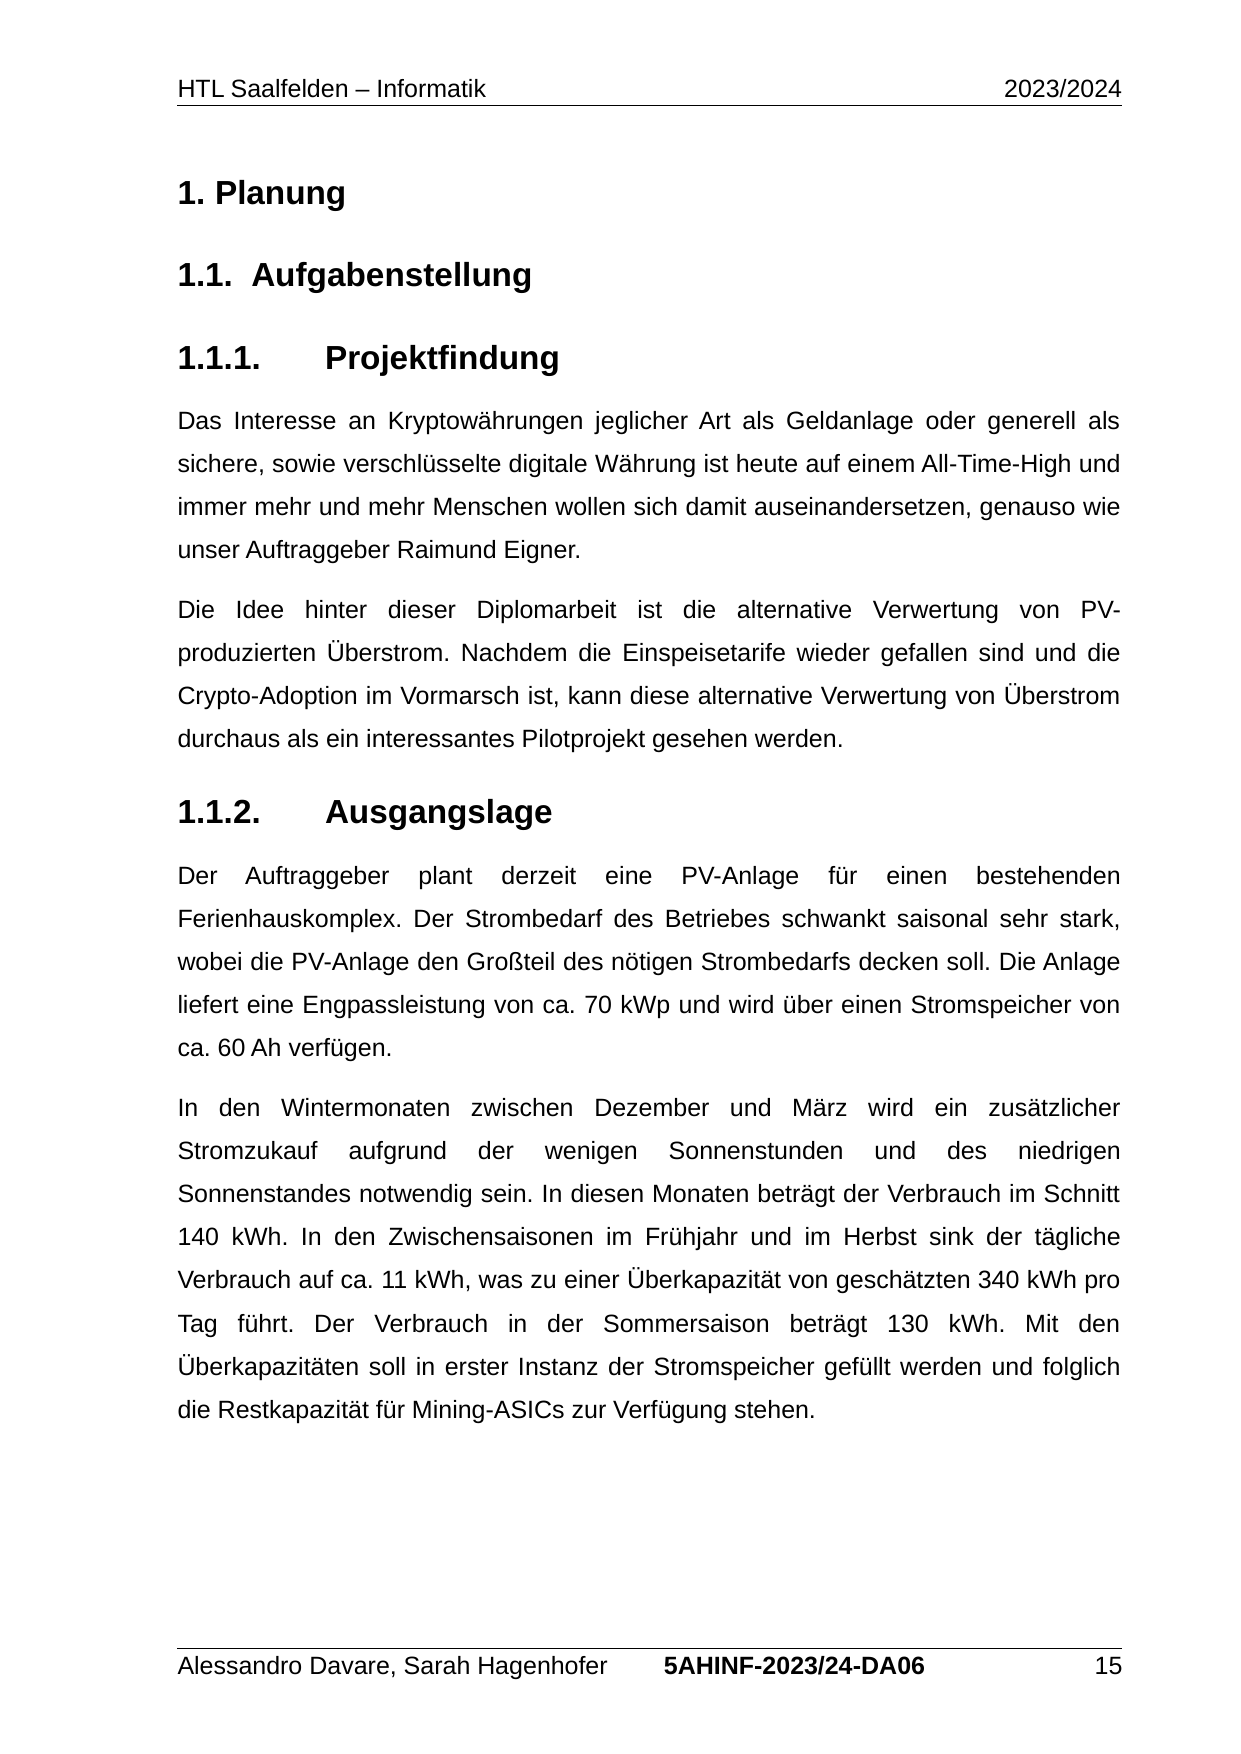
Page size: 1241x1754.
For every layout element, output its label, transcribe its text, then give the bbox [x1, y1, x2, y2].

text In den Wintermonaten zwischen Dezember und März wird ein zusätzlicher Stromzukauf aufgrund der wenigen Sonnenstunden und des niedrigen Sonnenstandes notwendig sein. In diesen Monaten beträgt der Verbrauch im Schnitt 140 kWh. In den Zwischensaisonen im Frühjahr und im Herbst sink der tägliche Verbrauch auf ca. 11 kWh, was zu einer Überkapazität von geschätzten 340 kWh pro Tag führt. Der Verbrauch in der Sommersaison beträgt 130 kWh. Mit den Überkapazitäten soll in erster Instanz der Stromspeicher gefüllt werden und folglich die Restkapazität für Mining-ASICs zur Verfügung stehen. [177, 1093, 1122, 1423]
subtitle Aufgabenstellung [177, 255, 1122, 294]
text Die Idee hinter dieser Diplomarbeit ist die alternative Verwertung von PV-produzierten Überstrom. Nachdem die Einspeisetarife wieder gefallen sind und die Crypto-Adoption im Vormarsch ist, kann diese alternative Verwertung von Überstrom durchaus als ein interessantes Pilotprojekt gesehen werden. [177, 595, 1122, 753]
subtitle Projektfindung [177, 338, 1122, 376]
text Der Auftraggeber plant derzeit eine PV-Anlage für einen bestehenden Ferienhauskomplex. Der Strombedarf des Betriebes schwankt saisonal sehr stark, wobei die PV-Anlage den Großteil des nötigen Strombedarfs decken soll. Die Anlage liefert eine Engpassleistung von ca. 70 kWp und wird über einen Stromspeicher von ca. 60 Ah verfügen. [177, 861, 1122, 1062]
subtitle Planung [177, 173, 1122, 211]
subtitle Ausgangslage [177, 793, 1122, 831]
text Das Interesse an Kryptowährungen jeglicher Art als Geldanlage oder generell als sichere, sowie verschlüsselte digitale Währung ist heute auf einem All-Time-High und immer mehr und mehr Menschen wollen sich damit auseinandersetzen, genauso wie unser Auftraggeber Raimund Eigner. [177, 406, 1122, 564]
